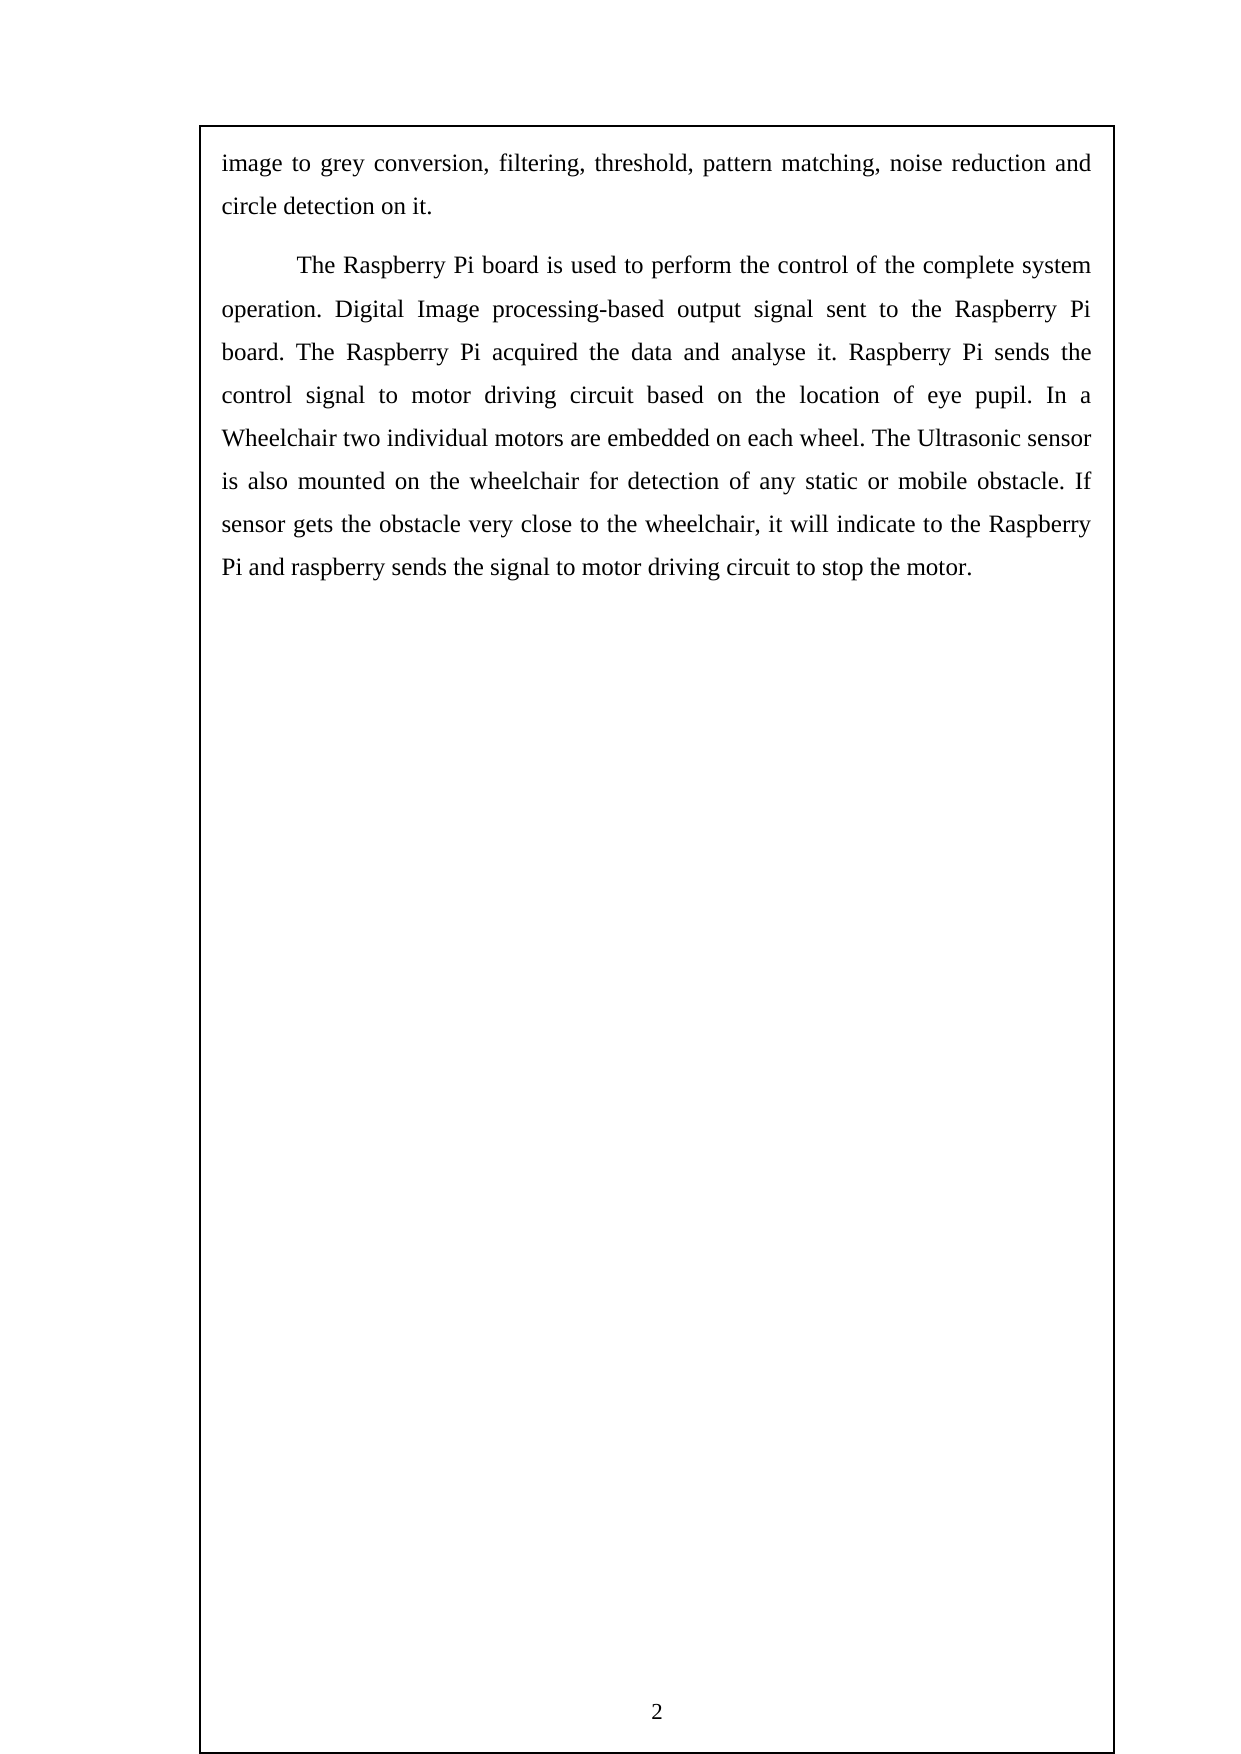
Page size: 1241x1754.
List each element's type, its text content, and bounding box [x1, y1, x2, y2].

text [221, 148, 1092, 219]
text The Raspberry Pi board is used to perform the control of the complete system operation. Digital Image processing-based output signal sent to the Raspberry Pi board. The Raspberry Pi acquired the data and analyse it. Raspberry Pi sends the control signal to motor driving circuit based on the location of eye pupil. In a Wheelchair two individual motors are embedded on each wheel. The Ultrasonic sensor is also mounted on the wheelchair for detection of any static or mobile obstacle. If sensor gets the obstacle very close to the wheelchair, it will indicate to the Raspberry Pi and raspberry sends the signal to motor driving circuit to stop the motor. [221, 251, 1092, 581]
